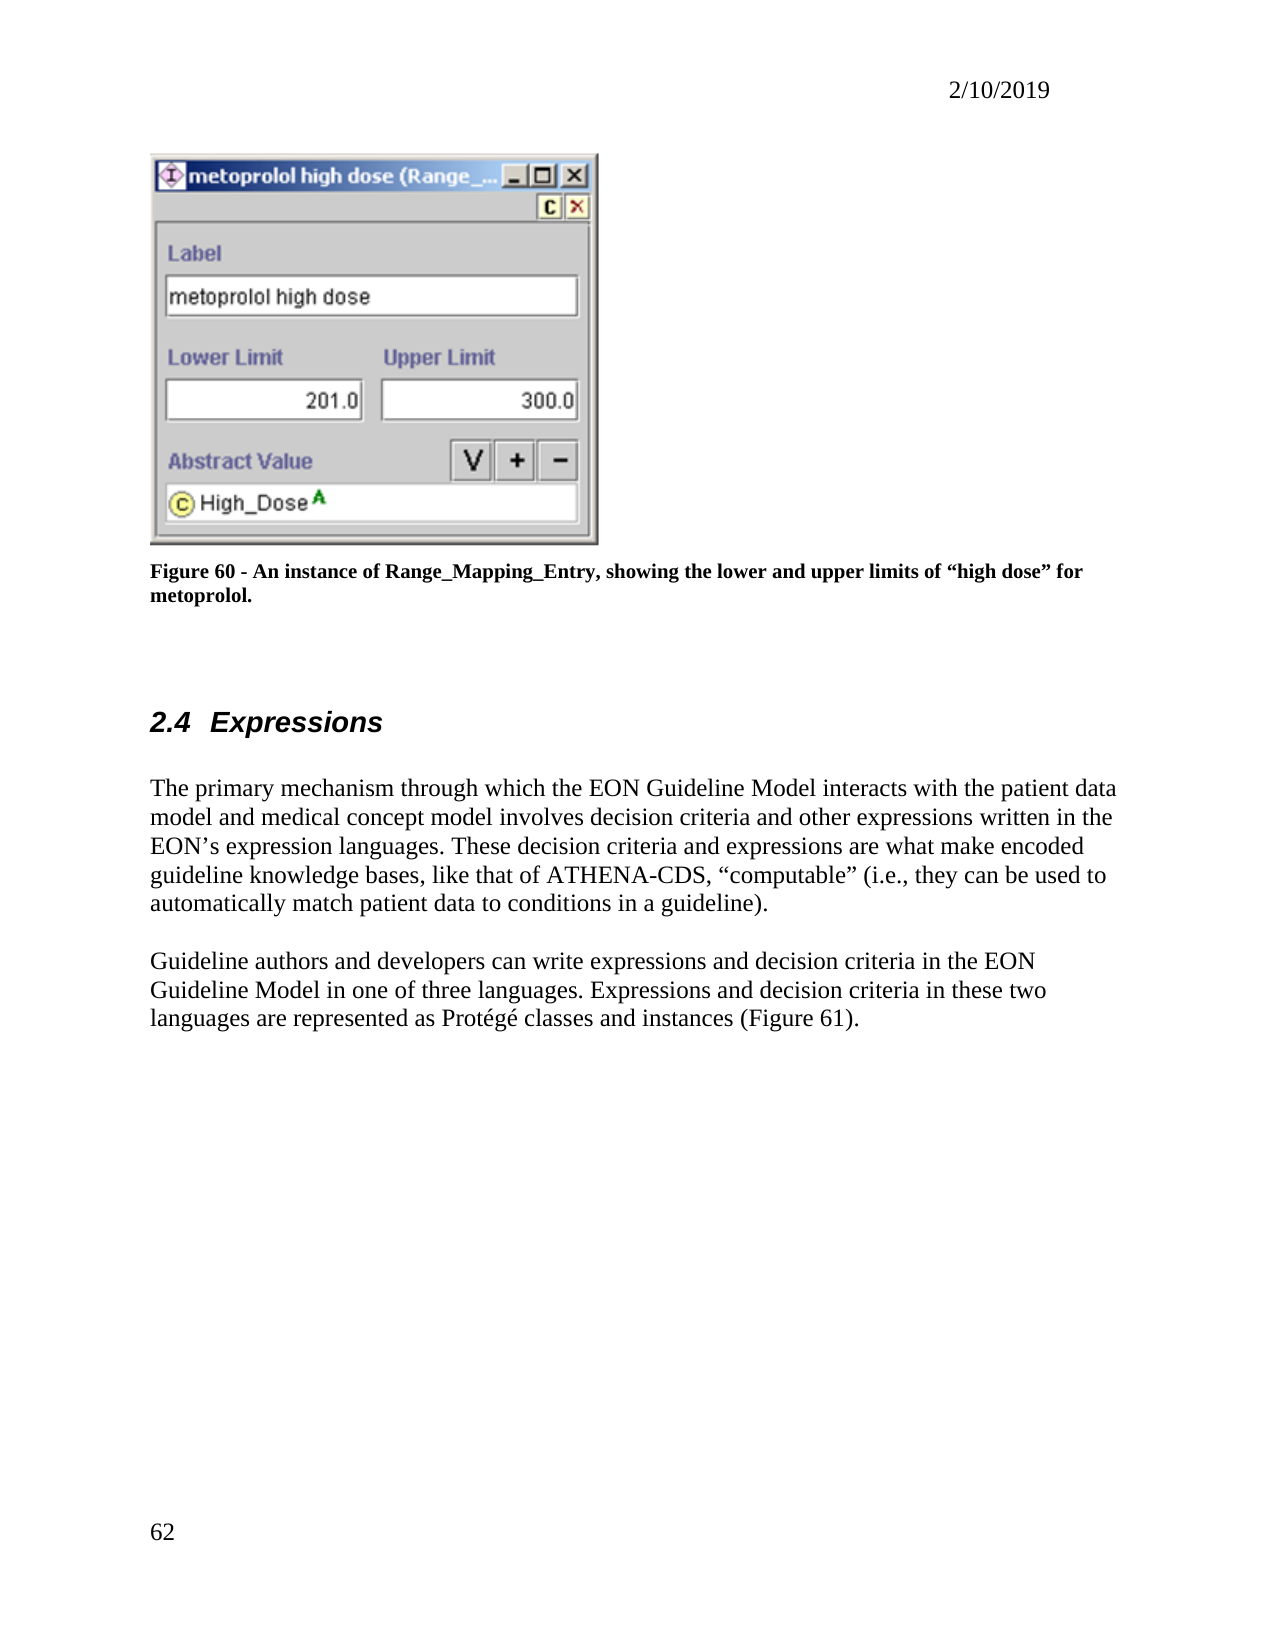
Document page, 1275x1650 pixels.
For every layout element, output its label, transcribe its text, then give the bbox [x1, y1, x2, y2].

text The primary mechanism through which the EON Guideline Model interacts with the patient data model and medical concept model involves decision criteria and other expressions written in the EON’s expression languages. These decision criteria and expressions are what make encoded guideline knowledge bases, like that of ATHENA-CDS, “computable” (i.e., they can be used to automatically match patient data to conditions in a guideline). [150, 773, 1125, 917]
picture [150, 150, 602, 547]
subtitle Expressions [150, 705, 1125, 738]
